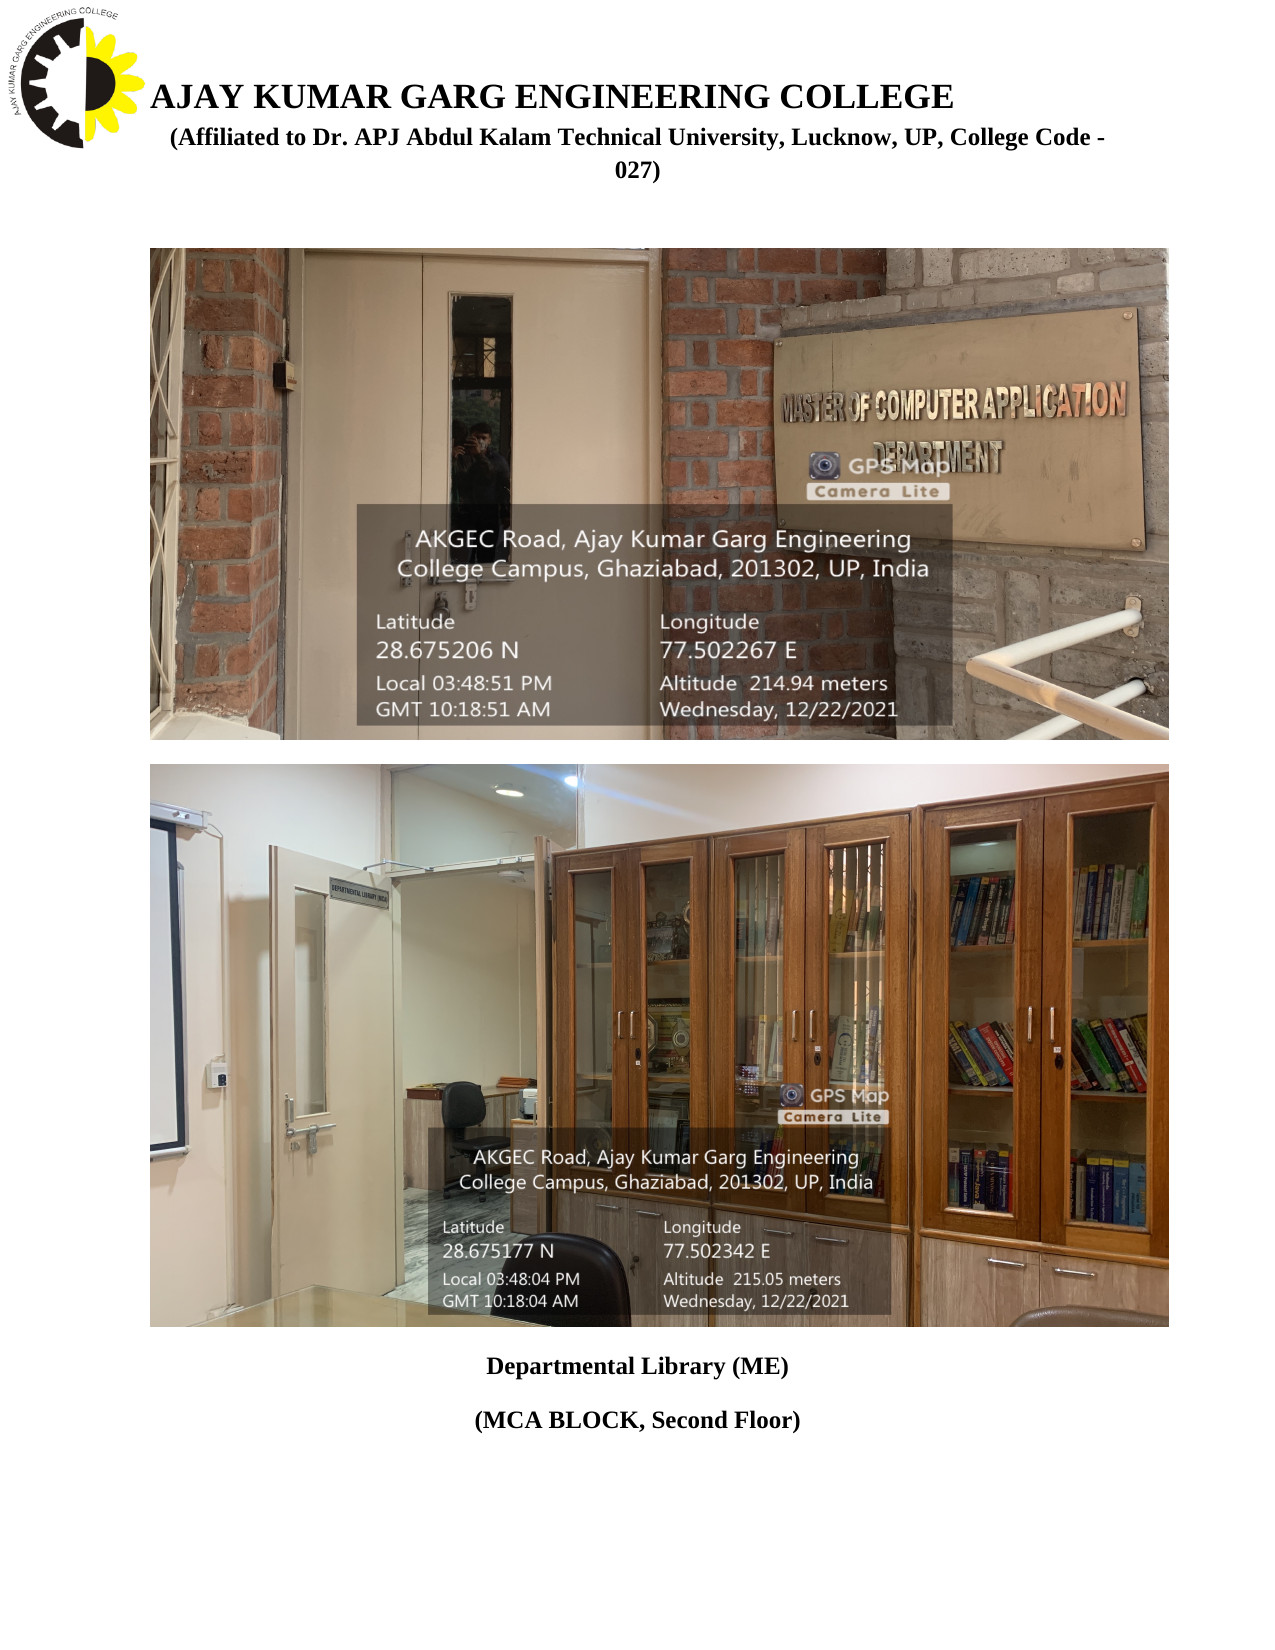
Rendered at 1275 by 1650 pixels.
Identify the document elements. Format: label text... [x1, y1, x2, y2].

picture [150, 248, 1169, 740]
text Departmental Library (ME) [150, 1351, 1125, 1380]
picture [8, 7, 152, 150]
picture [150, 764, 1169, 1327]
text (MCA BLOCK, Second Floor) [150, 1405, 1125, 1434]
